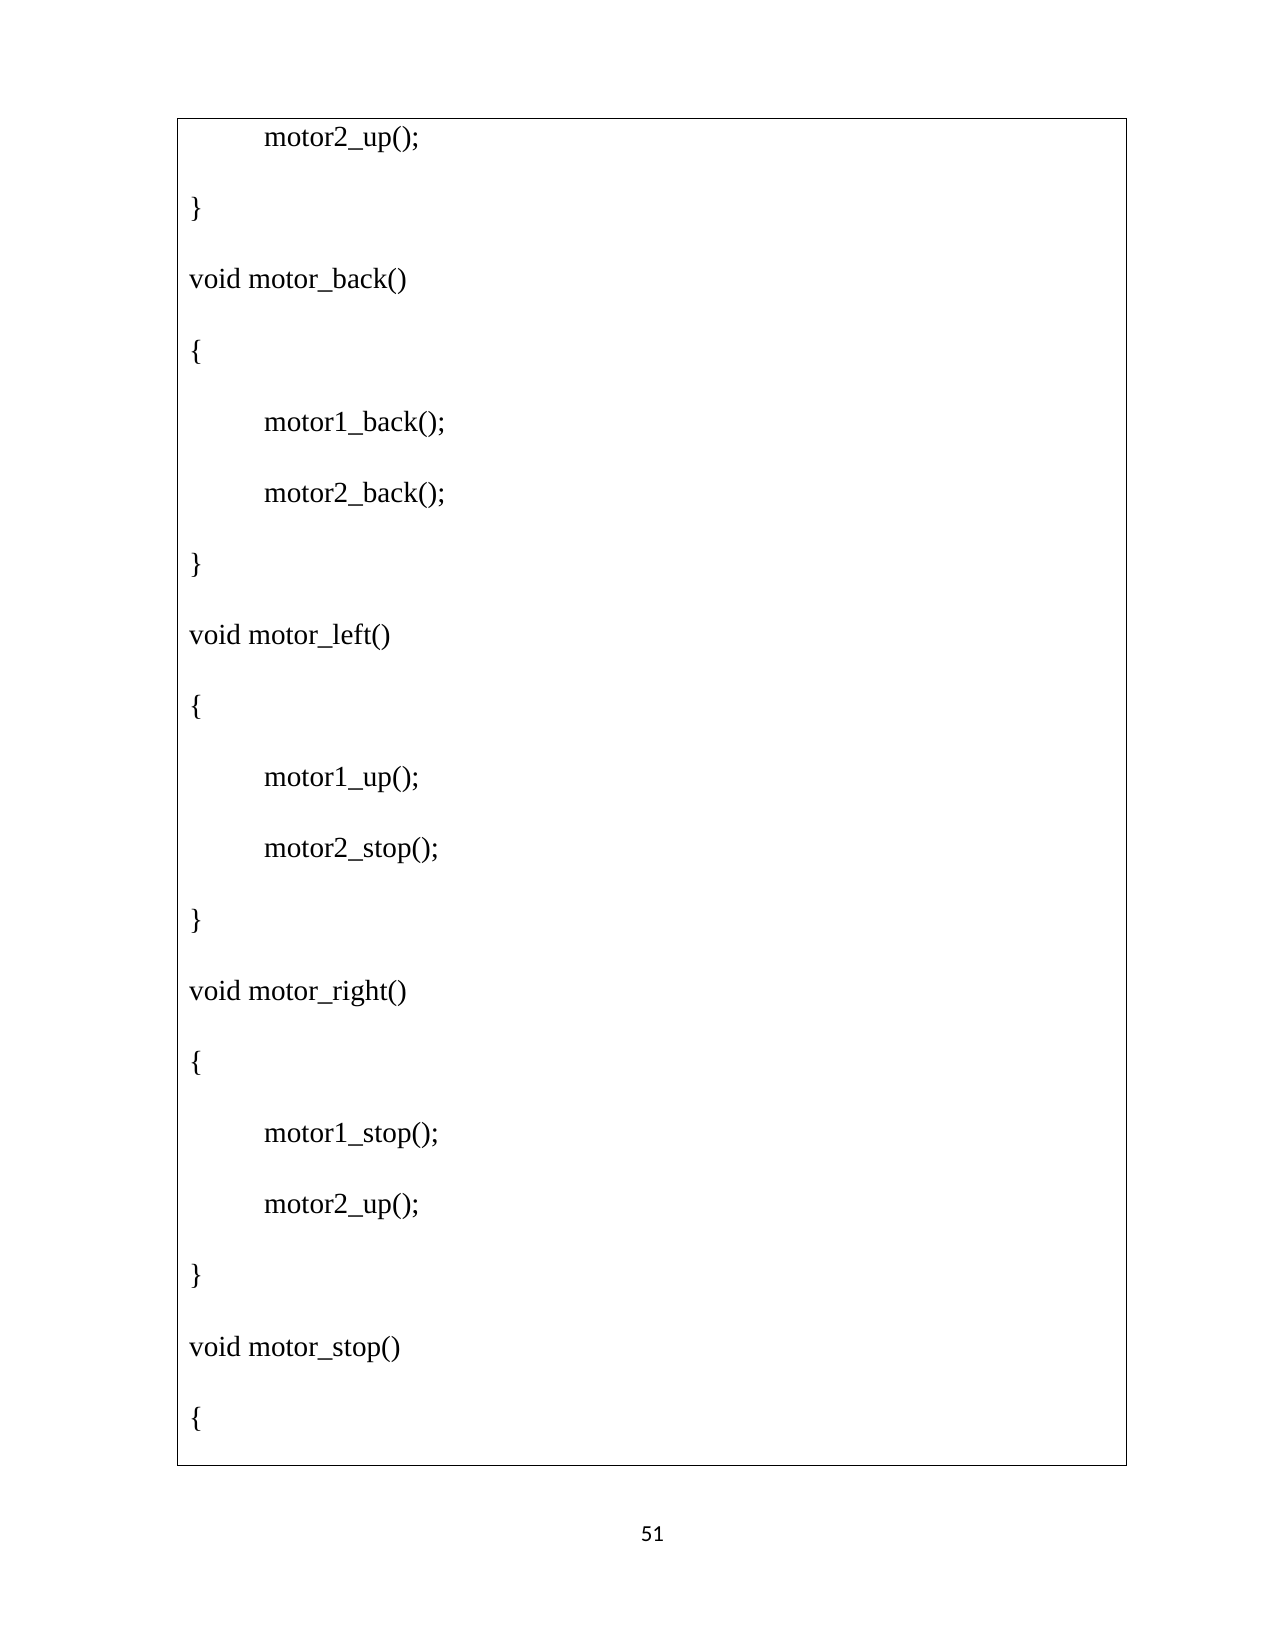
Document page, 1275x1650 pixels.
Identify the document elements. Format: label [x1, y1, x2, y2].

table_header [178, 119, 1126, 1465]
